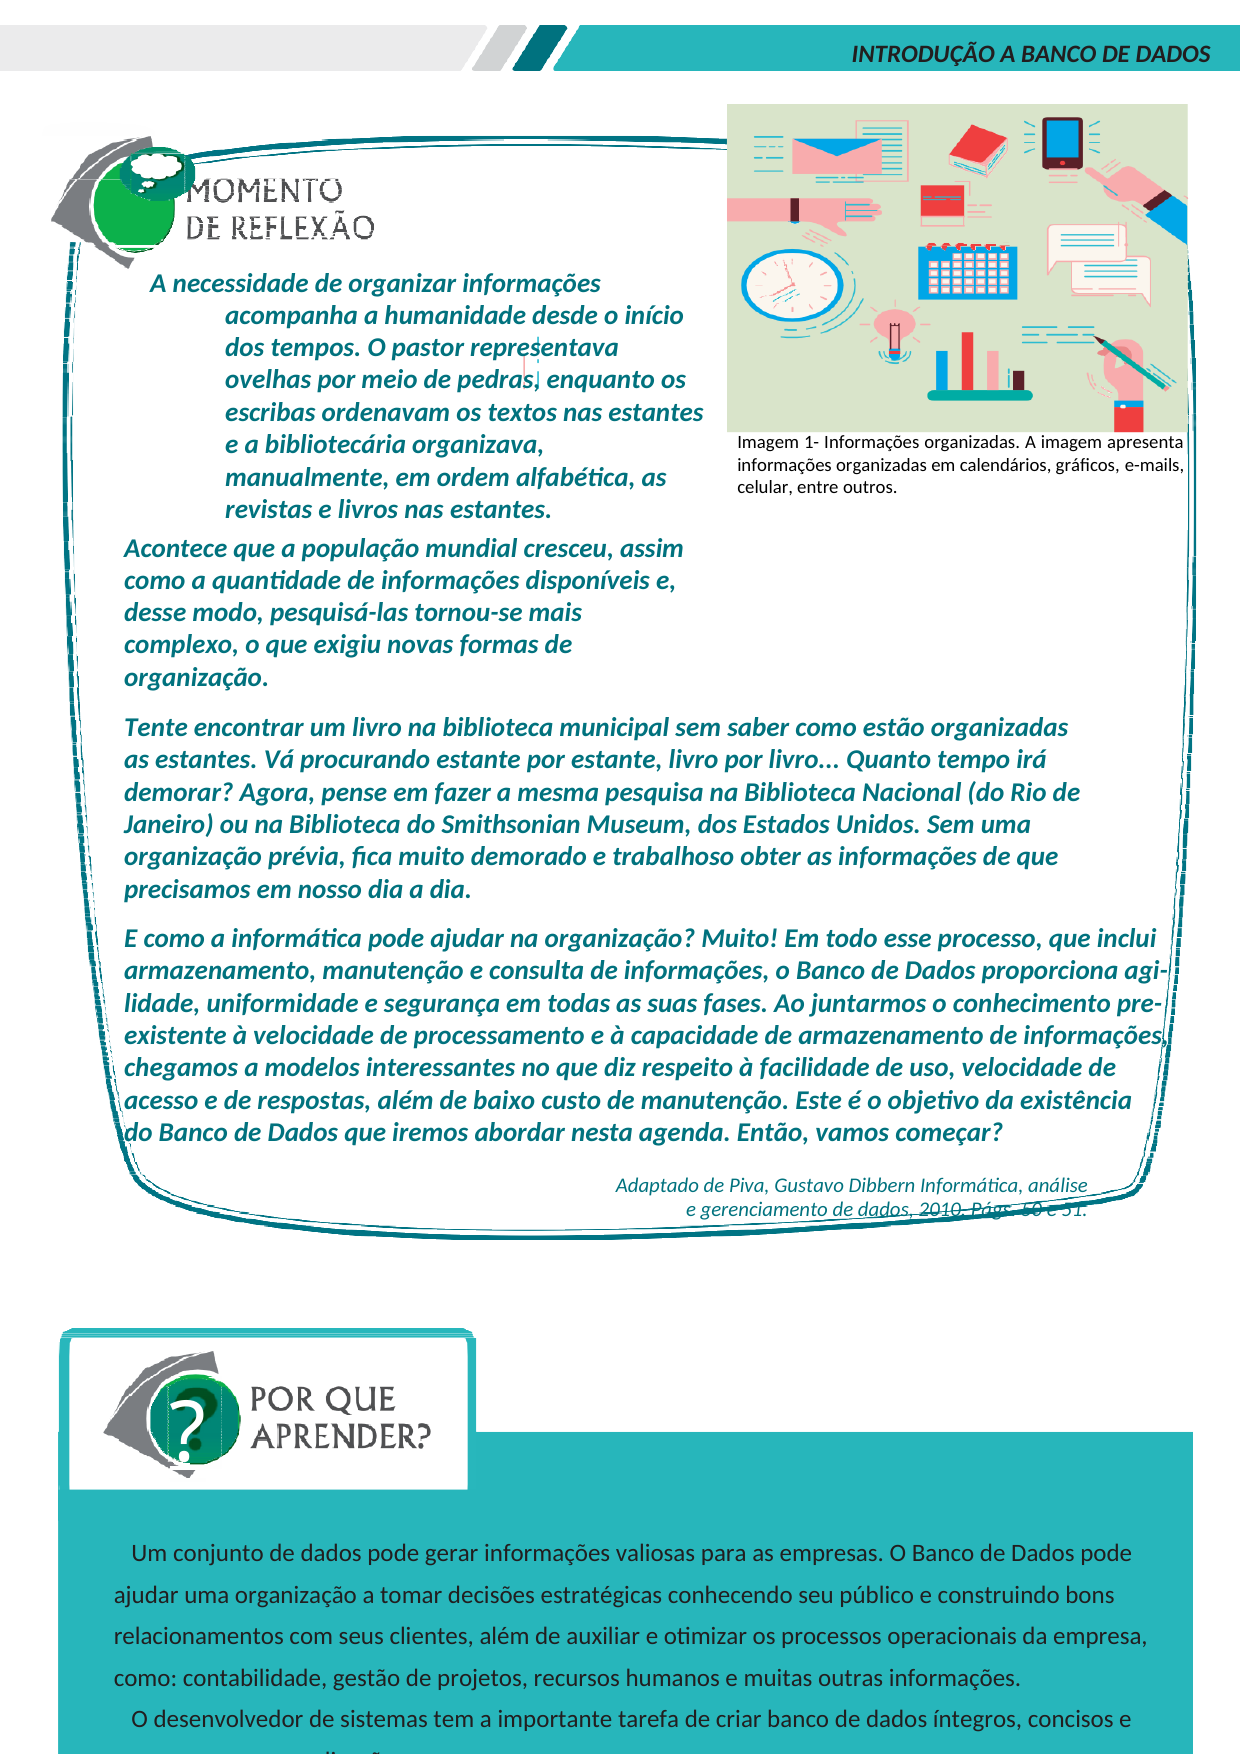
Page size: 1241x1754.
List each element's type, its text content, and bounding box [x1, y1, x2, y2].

text do Banco de Dados que iremos abordar nesta agenda. Então, vamos começar? [124, 1116, 1240, 1148]
text Adaptado de Piva, Gustavo Dibbern Informática, análise e gerenciamento de dados, 2010. Págs. 50 e 51. [616, 1172, 1091, 1222]
subtitle A necessidade de organizar informações acompanha a humanidade desde o início dos tempos. O pastor representava ovelhas por meio de pedras, enquanto os escribas ordenavam os textos nas estantes e a bibliotecária organizava, manualmente, em ordem alfabética, as revistas e livros nas estantes. [150, 266, 711, 525]
picture [21, 1328, 1193, 1754]
picture [0, 25, 1240, 71]
picture [41, 104, 1197, 1240]
text Acontece que a população mundial cresceu, assim como a quantidade de informações disponíveis e, desse modo, pesquisá-las tornou-se mais complexo, o que exigiu novas formas de organização. [124, 531, 706, 693]
text E como a informática pode ajudar na organização? Muito! Em todo esse processo, que inclui armazenamento, manutenção e consulta de informações, o Banco de Dados proporciona agi- lidade, uniformidade e segurança em todas as suas fases. Ao juntarmos o conhecimento pre- existente à velocidade de processamento e à capacidade de armazenamento de informações, chegamos a modelos interessantes no que diz respeito à facilidade de uso, velocidade de acesso e de respostas, além de baixo custo de manutenção. Este é o objetivo da existência [124, 922, 1173, 1116]
text Imagem 1- Informações organizadas. A imagem apresenta informações organizadas em calendários, gráficos, e-mails, celular, entre outros. [737, 430, 1184, 498]
subtitle Tente encontrar um livro na biblioteca municipal sem saber como estão organizadas [124, 710, 1240, 743]
text as estantes. Vá procurando estante por estante, livro por livro... Quanto tempo irá demorar? Agora, pense em fazer a mesma pesquisa na Biblioteca Nacional (do Rio de Janeiro) ou na Biblioteca do Smithsonian Museum, dos Estados Unidos. Sem uma organização prévia, fica muito demorado e trabalhoso obter as informações de que precisamos em nosso dia a dia. [124, 743, 1166, 905]
